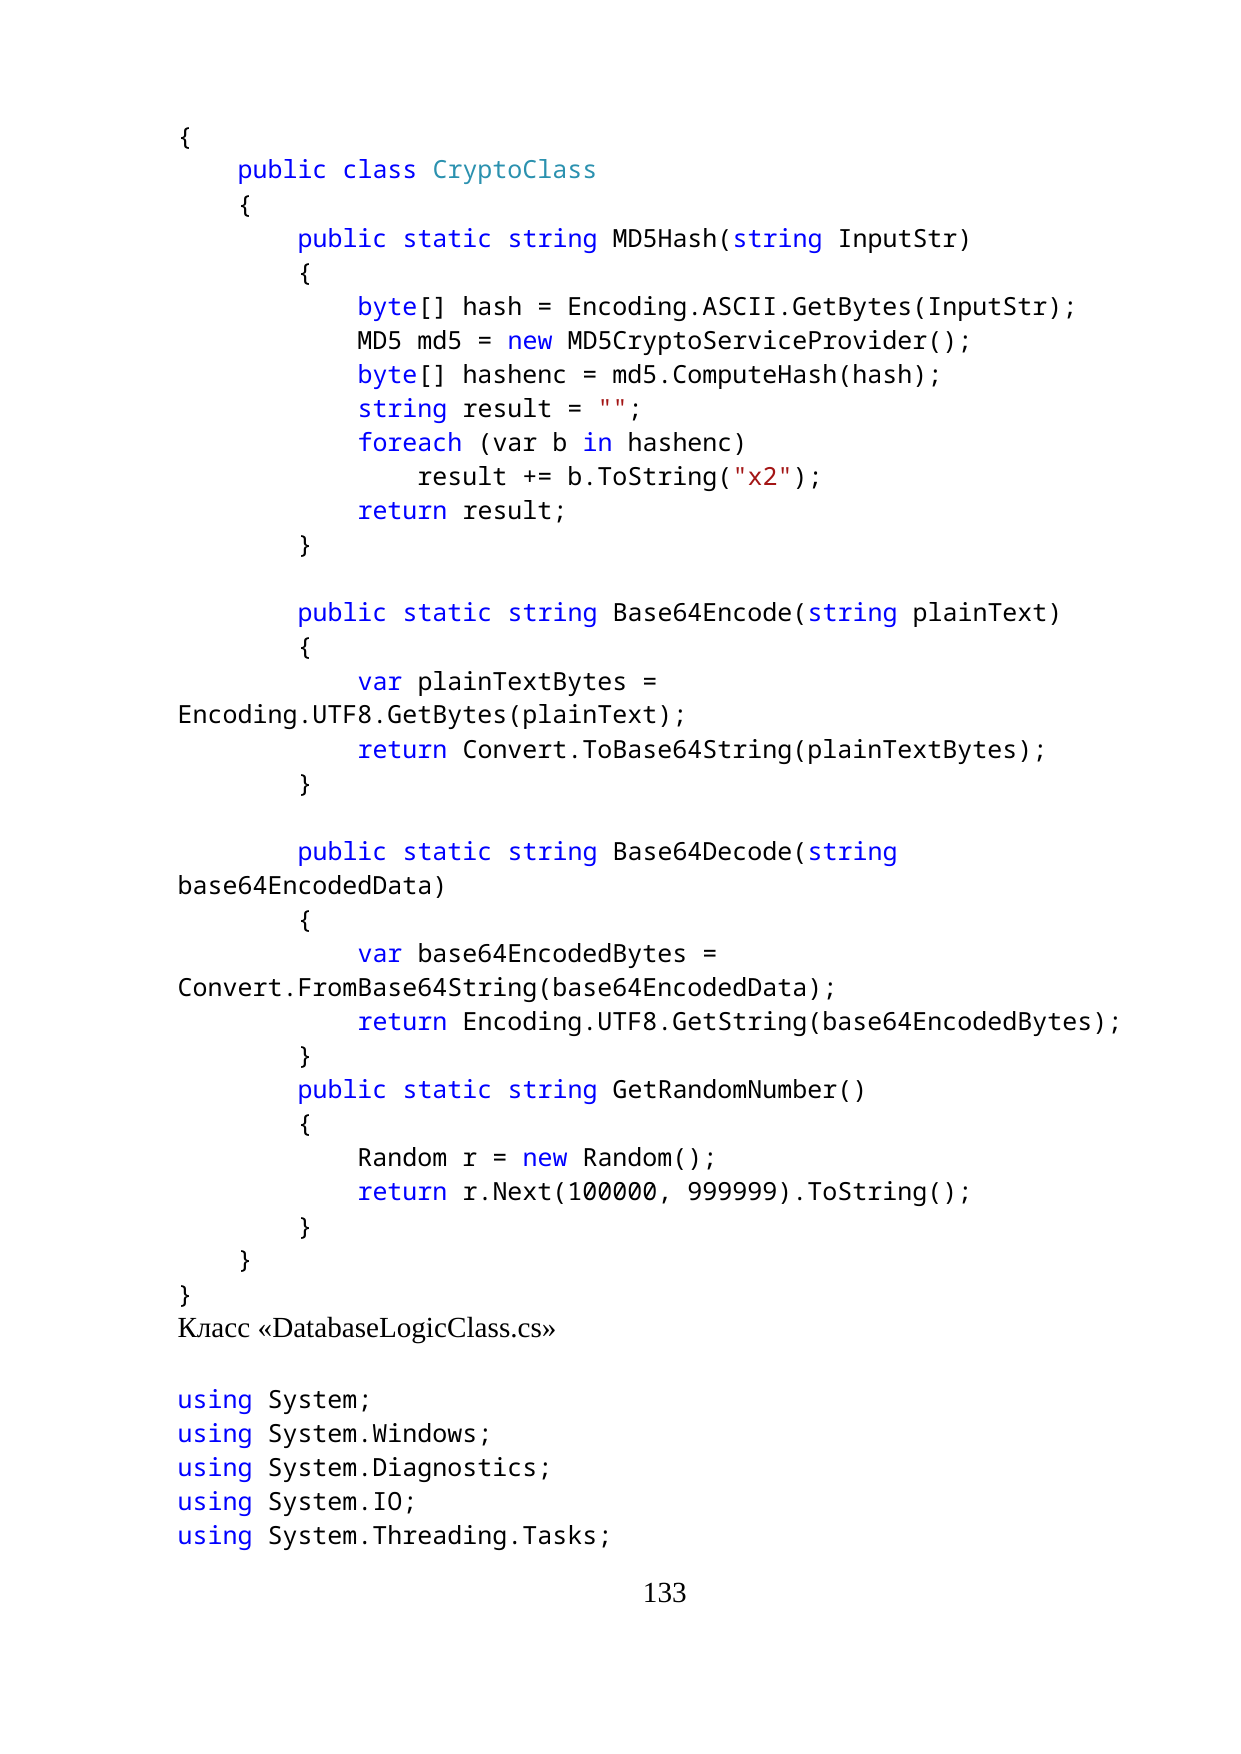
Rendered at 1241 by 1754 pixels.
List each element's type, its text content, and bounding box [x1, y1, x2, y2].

text using System; [177, 1381, 1152, 1416]
text } [177, 527, 1152, 561]
text var base64EncodedBytes = Convert.FromBase64String(base64EncodedData); [177, 936, 1152, 1004]
text MD5 md5 = new MD5CryptoServiceProvider(); [177, 322, 1152, 357]
text result += b.ToString("x2"); [177, 459, 1152, 493]
text public static string MD5Hash(string InputStr) [177, 220, 1152, 254]
text } [177, 765, 1152, 799]
text return result; [177, 493, 1152, 527]
text { [177, 254, 1152, 288]
text { [177, 629, 1152, 663]
text { [177, 1106, 1152, 1140]
text } [177, 1038, 1152, 1072]
text return Convert.ToBase64String(plainTextBytes); [177, 731, 1152, 765]
text public class CryptoClass [177, 152, 1152, 186]
text { [177, 118, 1152, 152]
text } [177, 1242, 1152, 1276]
text var plainTextBytes = Encoding.UTF8.GetBytes(plainText); [177, 663, 1152, 731]
text using System.Windows; [177, 1416, 1152, 1449]
text byte[] hash = Encoding.ASCII.GetBytes(InputStr); [177, 288, 1152, 322]
text } [177, 1276, 1152, 1310]
text using System.Diagnostics; [177, 1449, 1152, 1484]
text public static string GetRandomNumber() [177, 1072, 1152, 1106]
text Класс «DatabaseLogicClass.cs» [177, 1310, 1152, 1344]
text { [177, 186, 1152, 220]
text using System.IO; [177, 1484, 1152, 1518]
text foreach (var b in hashenc) [177, 425, 1152, 459]
text public static string Base64Decode(string base64EncodedData) [177, 833, 1152, 902]
text { [177, 902, 1152, 936]
text string result = ""; [177, 391, 1152, 425]
text byte[] hashenc = md5.ComputeHash(hash); [177, 357, 1152, 391]
text Random r = new Random(); [177, 1140, 1152, 1174]
text return r.Next(100000, 999999).ToString(); [177, 1174, 1152, 1208]
text } [177, 1208, 1152, 1242]
text public static string Base64Encode(string plainText) [177, 595, 1152, 629]
text return Encoding.UTF8.GetString(base64EncodedBytes); [177, 1004, 1152, 1038]
text using System.Threading.Tasks; [177, 1518, 1152, 1552]
